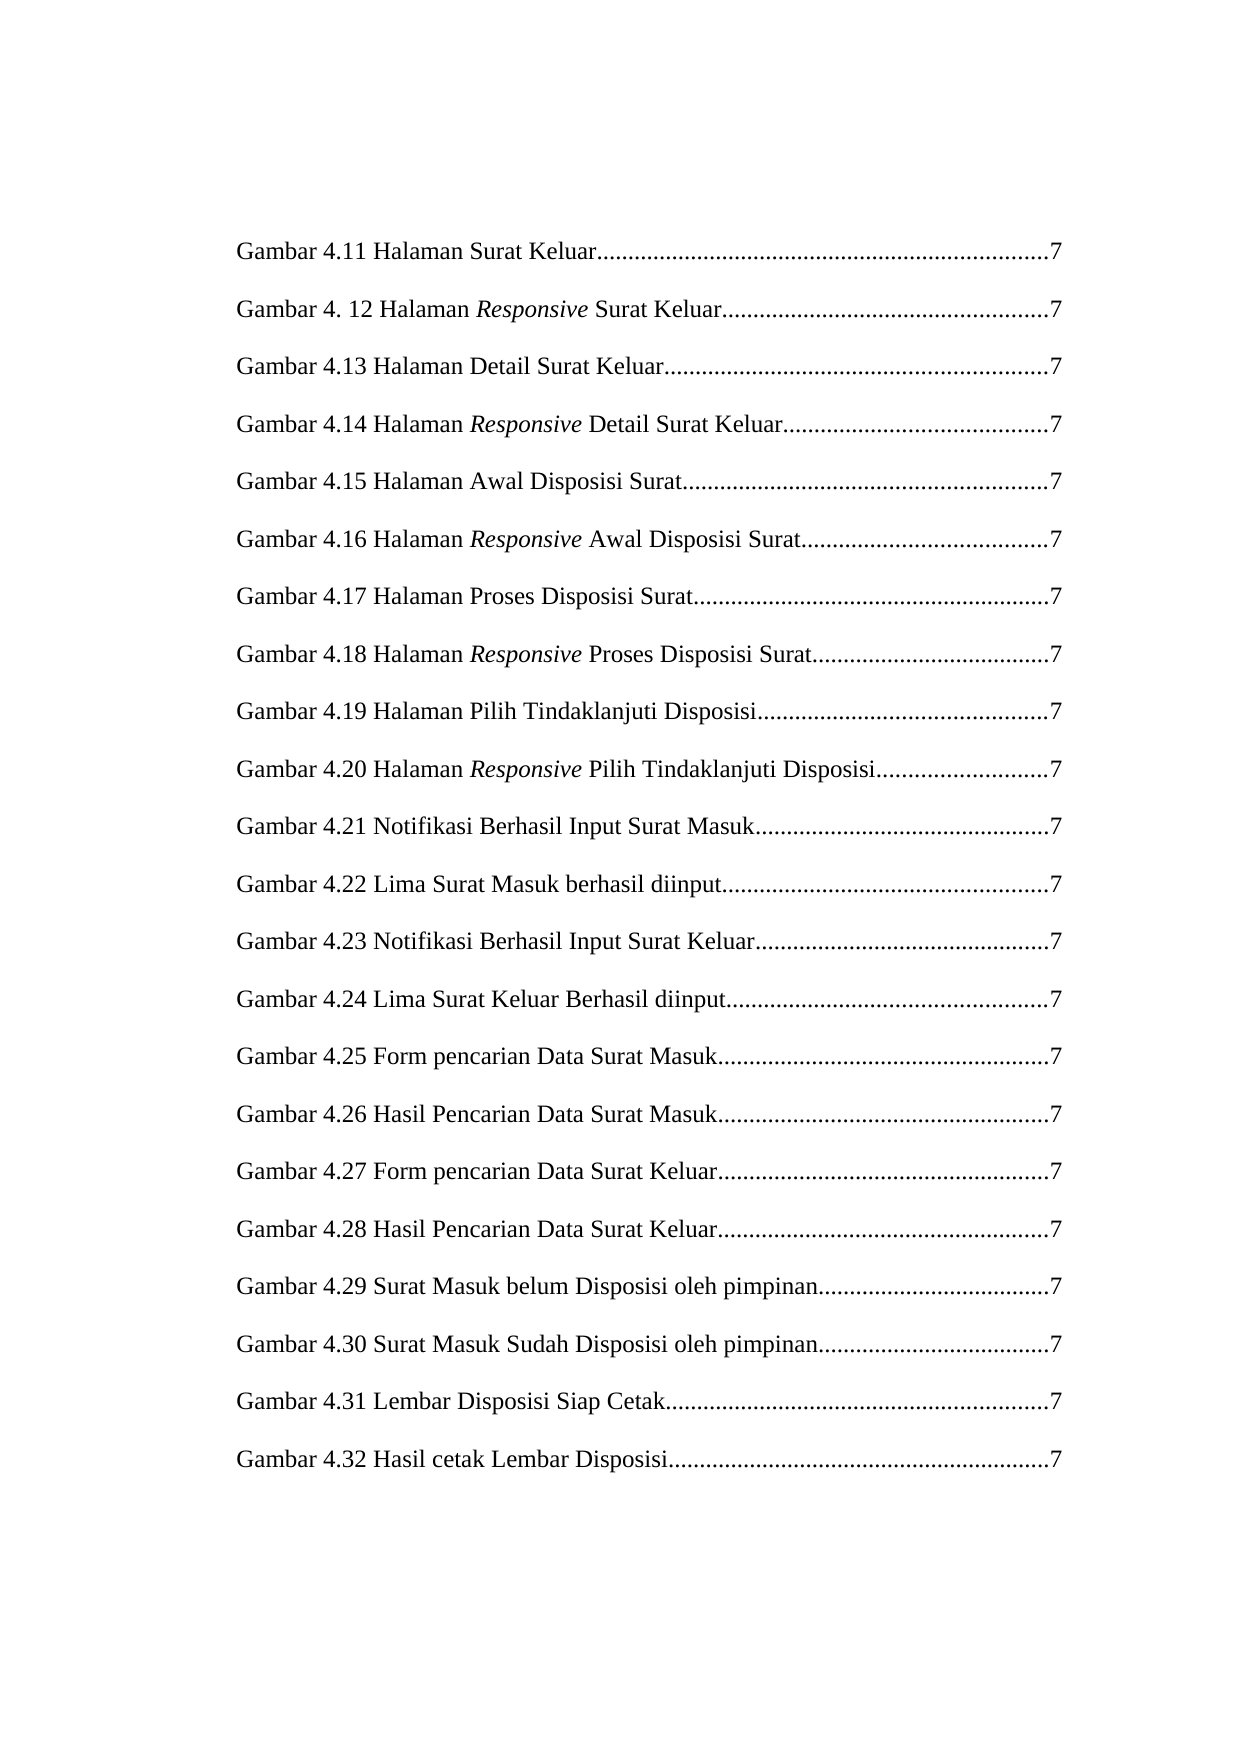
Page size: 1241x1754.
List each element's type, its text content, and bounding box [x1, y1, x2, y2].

text Gambar 4.14 Halaman Responsive Detail Surat Keluar 7 [236, 409, 1063, 437]
text Gambar 4.16 Halaman Responsive Awal Disposisi Surat 7 [236, 524, 1063, 552]
text Gambar 4.21 Notifikasi Berhasil Input Surat Masuk 7 [236, 811, 1063, 840]
text Gambar 4.13 Halaman Detail Surat Keluar 7 [236, 351, 1063, 380]
text Gambar 4.24 Lima Surat Keluar Berhasil diinput 7 [236, 984, 1063, 1012]
text Gambar 4.22 Lima Surat Masuk berhasil diinput 7 [236, 869, 1063, 897]
text Gambar 4.27 Form pencarian Data Surat Keluar 7 [236, 1156, 1063, 1185]
text Gambar 4. 12 Halaman Responsive Surat Keluar 7 [236, 294, 1063, 322]
text Gambar 4.28 Hasil Pencarian Data Surat Keluar 7 [236, 1214, 1063, 1242]
text Gambar 4.11 Halaman Surat Keluar 7 [236, 236, 1063, 265]
text Gambar 4.18 Halaman Responsive Proses Disposisi Surat 7 [236, 639, 1063, 667]
text Gambar 4.29 Surat Masuk belum Disposisi oleh pimpinan 7 [236, 1271, 1063, 1300]
text Gambar 4.30 Surat Masuk Sudah Disposisi oleh pimpinan 7 [236, 1329, 1063, 1357]
text Gambar 4.17 Halaman Proses Disposisi Surat 7 [236, 581, 1063, 610]
text Gambar 4.19 Halaman Pilih Tindaklanjuti Disposisi 7 [236, 696, 1063, 725]
text Gambar 4.15 Halaman Awal Disposisi Surat 7 [236, 466, 1063, 495]
text Gambar 4.23 Notifikasi Berhasil Input Surat Keluar 7 [236, 926, 1063, 955]
text Gambar 4.31 Lembar Disposisi Siap Cetak 7 [236, 1386, 1063, 1415]
text Gambar 4.32 Hasil cetak Lembar Disposisi 7 [236, 1444, 1063, 1472]
text Gambar 4.26 Hasil Pencarian Data Surat Masuk 7 [236, 1099, 1063, 1127]
text Gambar 4.20 Halaman Responsive Pilih Tindaklanjuti Disposisi 7 [236, 754, 1063, 782]
text Gambar 4.25 Form pencarian Data Surat Masuk 7 [236, 1041, 1063, 1070]
